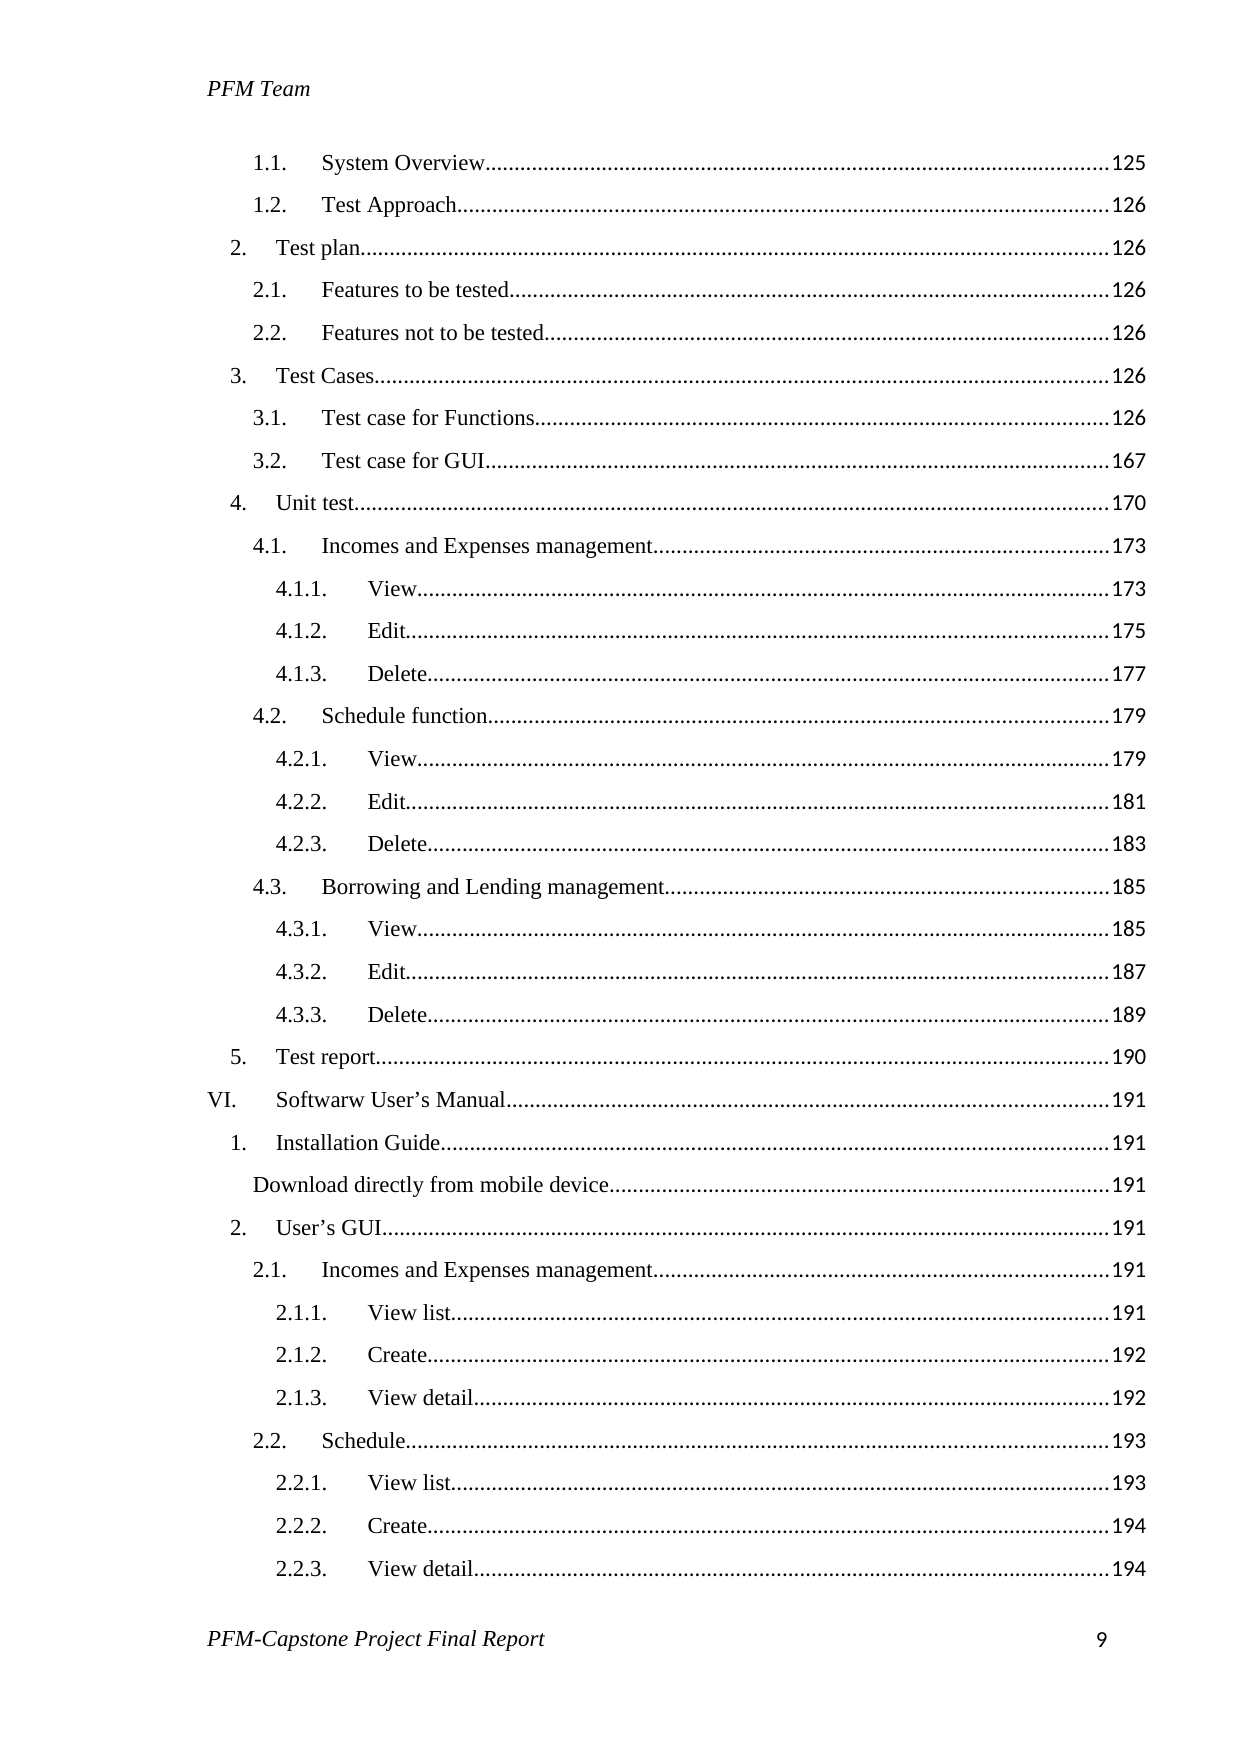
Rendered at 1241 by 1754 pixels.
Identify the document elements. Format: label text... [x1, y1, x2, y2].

text 4.3.3. Delete 189 [276, 1000, 1122, 1028]
text 2. Test plan 126 [230, 233, 1122, 261]
text 2.1.3. View detail 192 [276, 1383, 1122, 1411]
text 4.1. Incomes and Expenses management 173 [253, 531, 1122, 559]
text 4. Unit test 170 [230, 488, 1122, 517]
text 4.3. Borrowing and Lending management 185 [253, 872, 1122, 900]
text 1.1. System Overview 125 [253, 148, 1122, 176]
text 3.1. Test case for Functions 126 [253, 403, 1122, 431]
text 4.3.1. View 185 [276, 914, 1122, 943]
text 1. Installation Guide 191 [230, 1128, 1122, 1156]
text 5. Test report 190 [230, 1042, 1122, 1070]
text 2.2. Features not to be tested 126 [253, 318, 1122, 346]
text 2.1. Incomes and Expenses management 191 [253, 1255, 1122, 1283]
text Download directly from mobile device 191 [253, 1170, 1122, 1198]
text 2.2.2. Create 194 [276, 1511, 1122, 1539]
text 1.2. Test Approach 126 [253, 190, 1122, 218]
text 4.3.2. Edit 187 [276, 957, 1122, 985]
text 2.2.3. View detail 194 [276, 1554, 1122, 1582]
text 2.2.1. View list 193 [276, 1468, 1122, 1496]
text 2.1.2. Create 192 [276, 1341, 1122, 1369]
text 2. User’s GUI 191 [230, 1213, 1122, 1241]
text 4.2.1. View 179 [276, 744, 1122, 772]
text 2.2. Schedule 193 [253, 1426, 1122, 1454]
text 4.1.1. View 173 [276, 574, 1122, 602]
text 3. Test Cases 126 [230, 361, 1122, 389]
text VI. Softwarw User’s Manual 191 [207, 1085, 1122, 1113]
text 2.1.1. View list 191 [276, 1298, 1122, 1326]
text 2.1. Features to be tested 126 [253, 276, 1122, 303]
text 3.2. Test case for GUI 167 [253, 446, 1122, 474]
text 4.1.2. Edit 175 [276, 616, 1122, 644]
text 4.2.2. Edit 181 [276, 787, 1122, 815]
text 4.1.3. Delete 177 [276, 659, 1122, 687]
text 4.2.3. Delete 183 [276, 829, 1122, 857]
text 4.2. Schedule function 179 [253, 702, 1122, 729]
